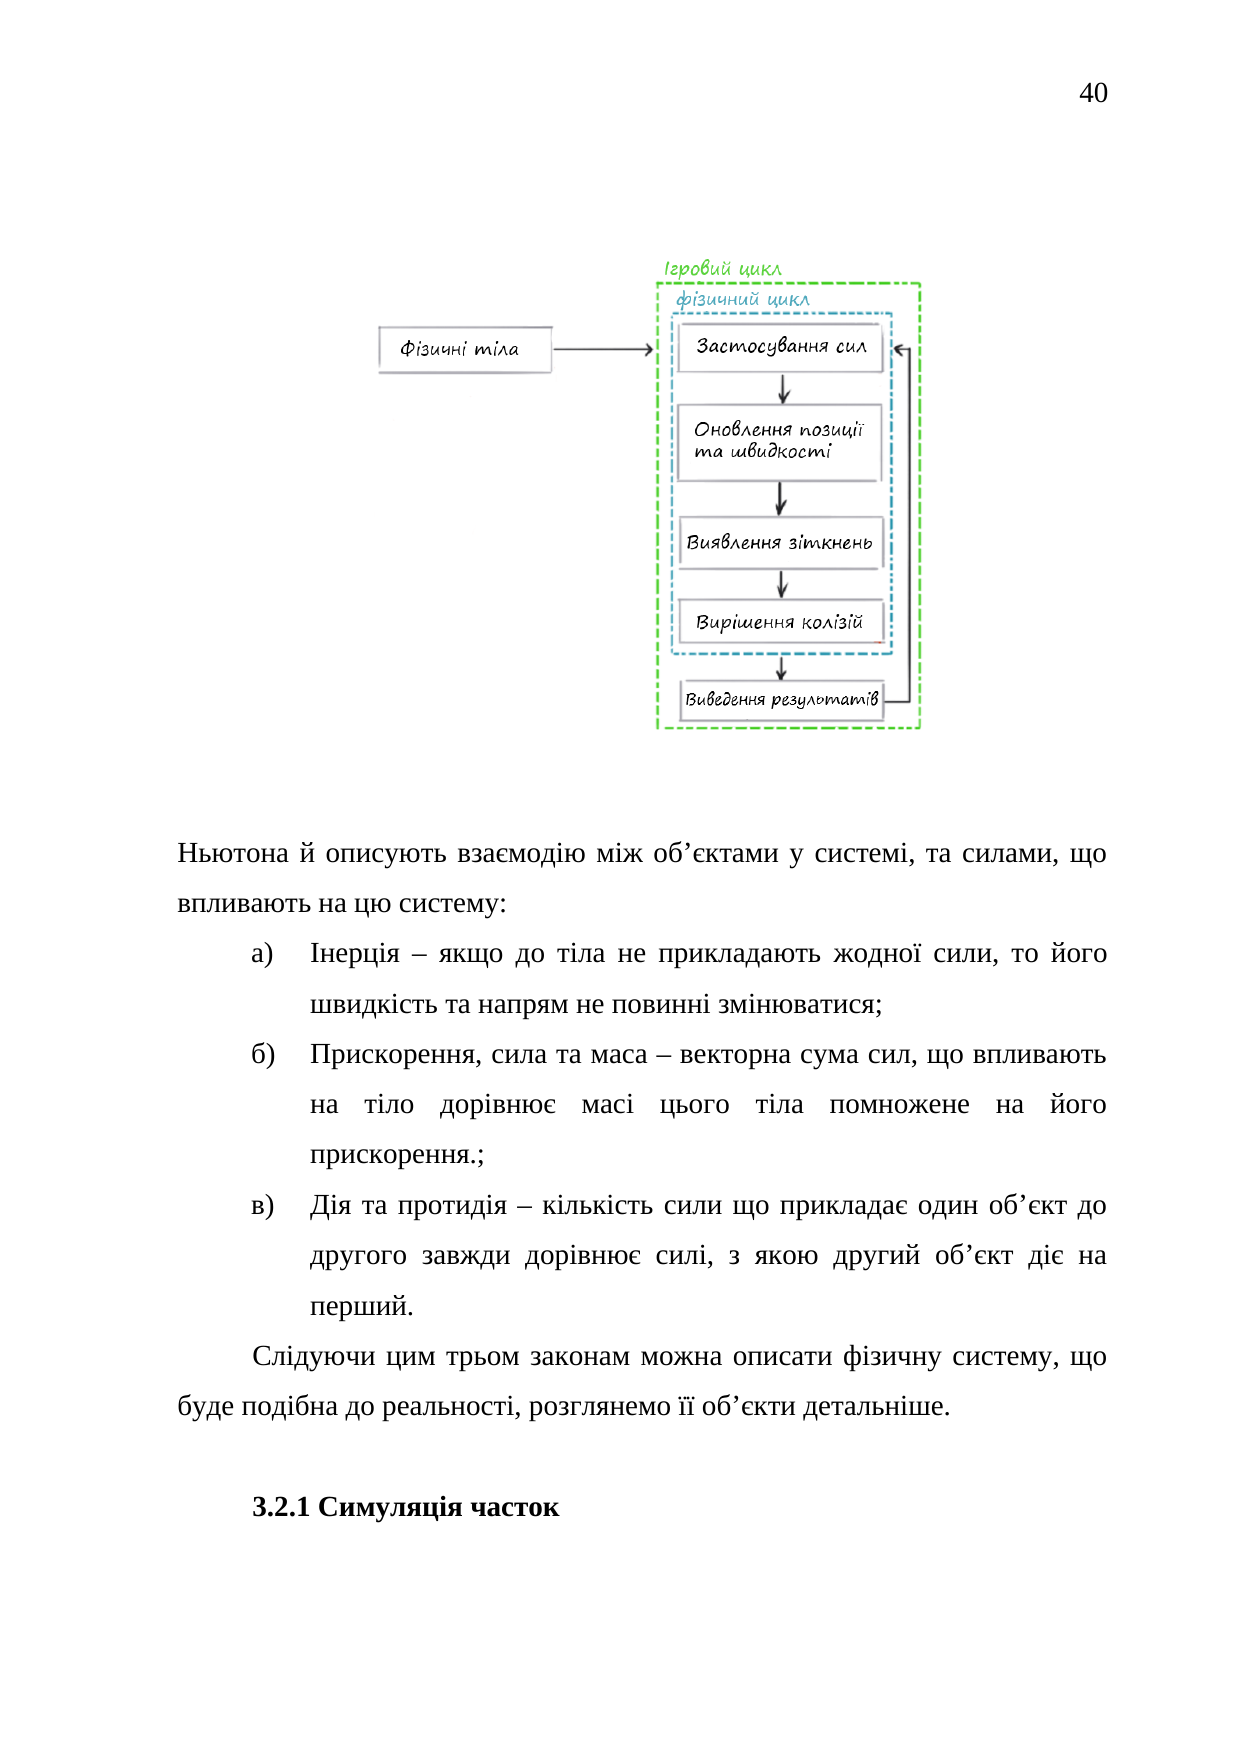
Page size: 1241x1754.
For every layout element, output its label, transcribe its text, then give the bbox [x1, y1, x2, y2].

list Інерція – якщо до тіла не прикладають жодної сили, то його швидкість та напрям не повинні змінюватися; [251, 935, 1108, 1019]
text Слідуючи цим трьом законам можна описати фізичну систему, що буде подібна до реальності, розглянемо її об’єкти детальніше. [177, 1338, 1108, 1422]
list Прискорення, сила та маса – векторна сума сил, що впливають на тіло дорівнює масі цього тіла помножене на його прискорення.; [251, 1036, 1108, 1170]
list Дія та протидія – кількість сили що прикладає один об’єкт до другого завжди дорівнює силі, з якою другий об’єкт діє на перший. [251, 1187, 1108, 1321]
text 3.2.1 Симуляція часток [177, 1489, 1108, 1522]
picture [364, 255, 935, 737]
text Ньютона й описують взаємодію між об’єктами у системі, та силами, що впливають на цю систему: [177, 835, 1108, 919]
